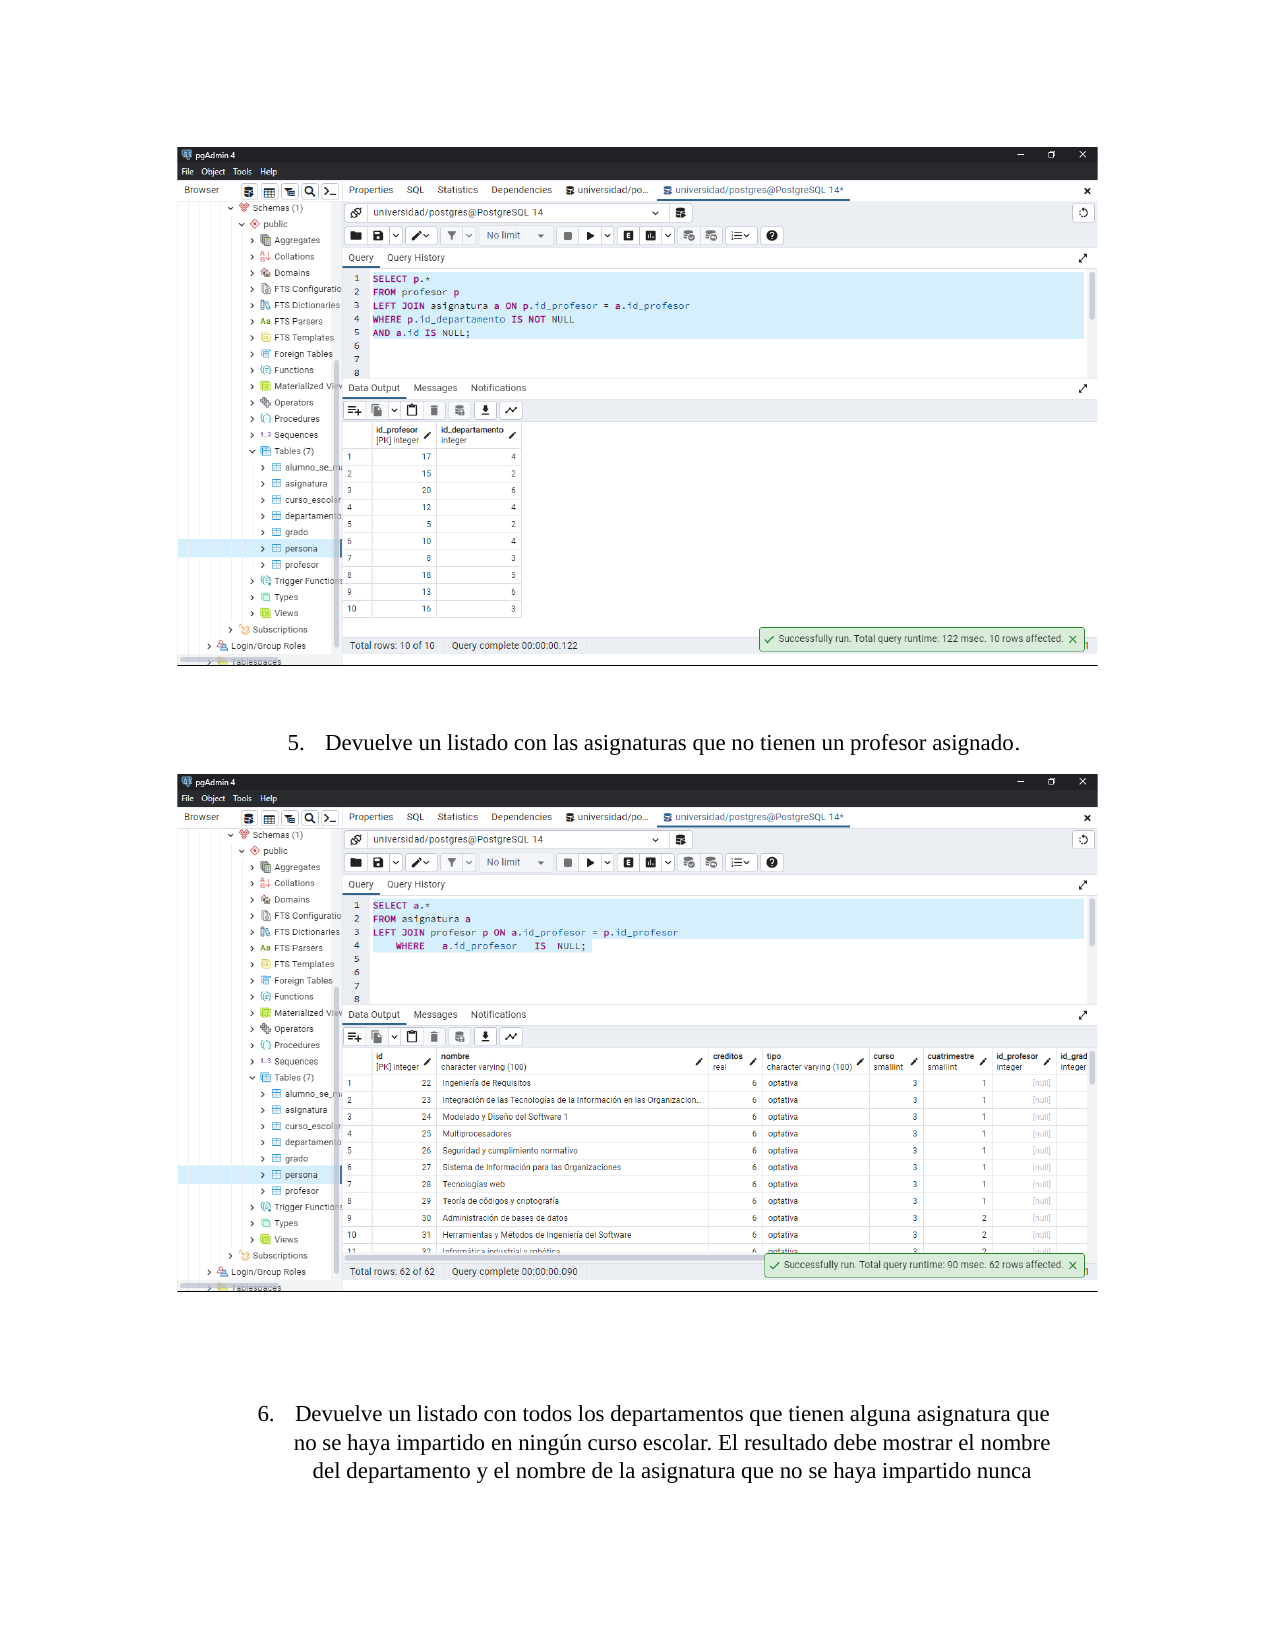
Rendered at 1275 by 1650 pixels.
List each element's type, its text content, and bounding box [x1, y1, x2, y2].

list Devuelve un listado con las asignaturas que no tienen un profesor asignado. [252, 729, 1055, 756]
picture [177, 147, 1098, 666]
list Devuelve un listado con todos los departamentos que tienen alguna asignatura que no se haya impartido en ningún curso escolar. El resultado debe mostrar el nombre del departamento y el nombre de la asignatura que no se haya impartido nunca [252, 1401, 1055, 1484]
picture [177, 774, 1098, 1292]
